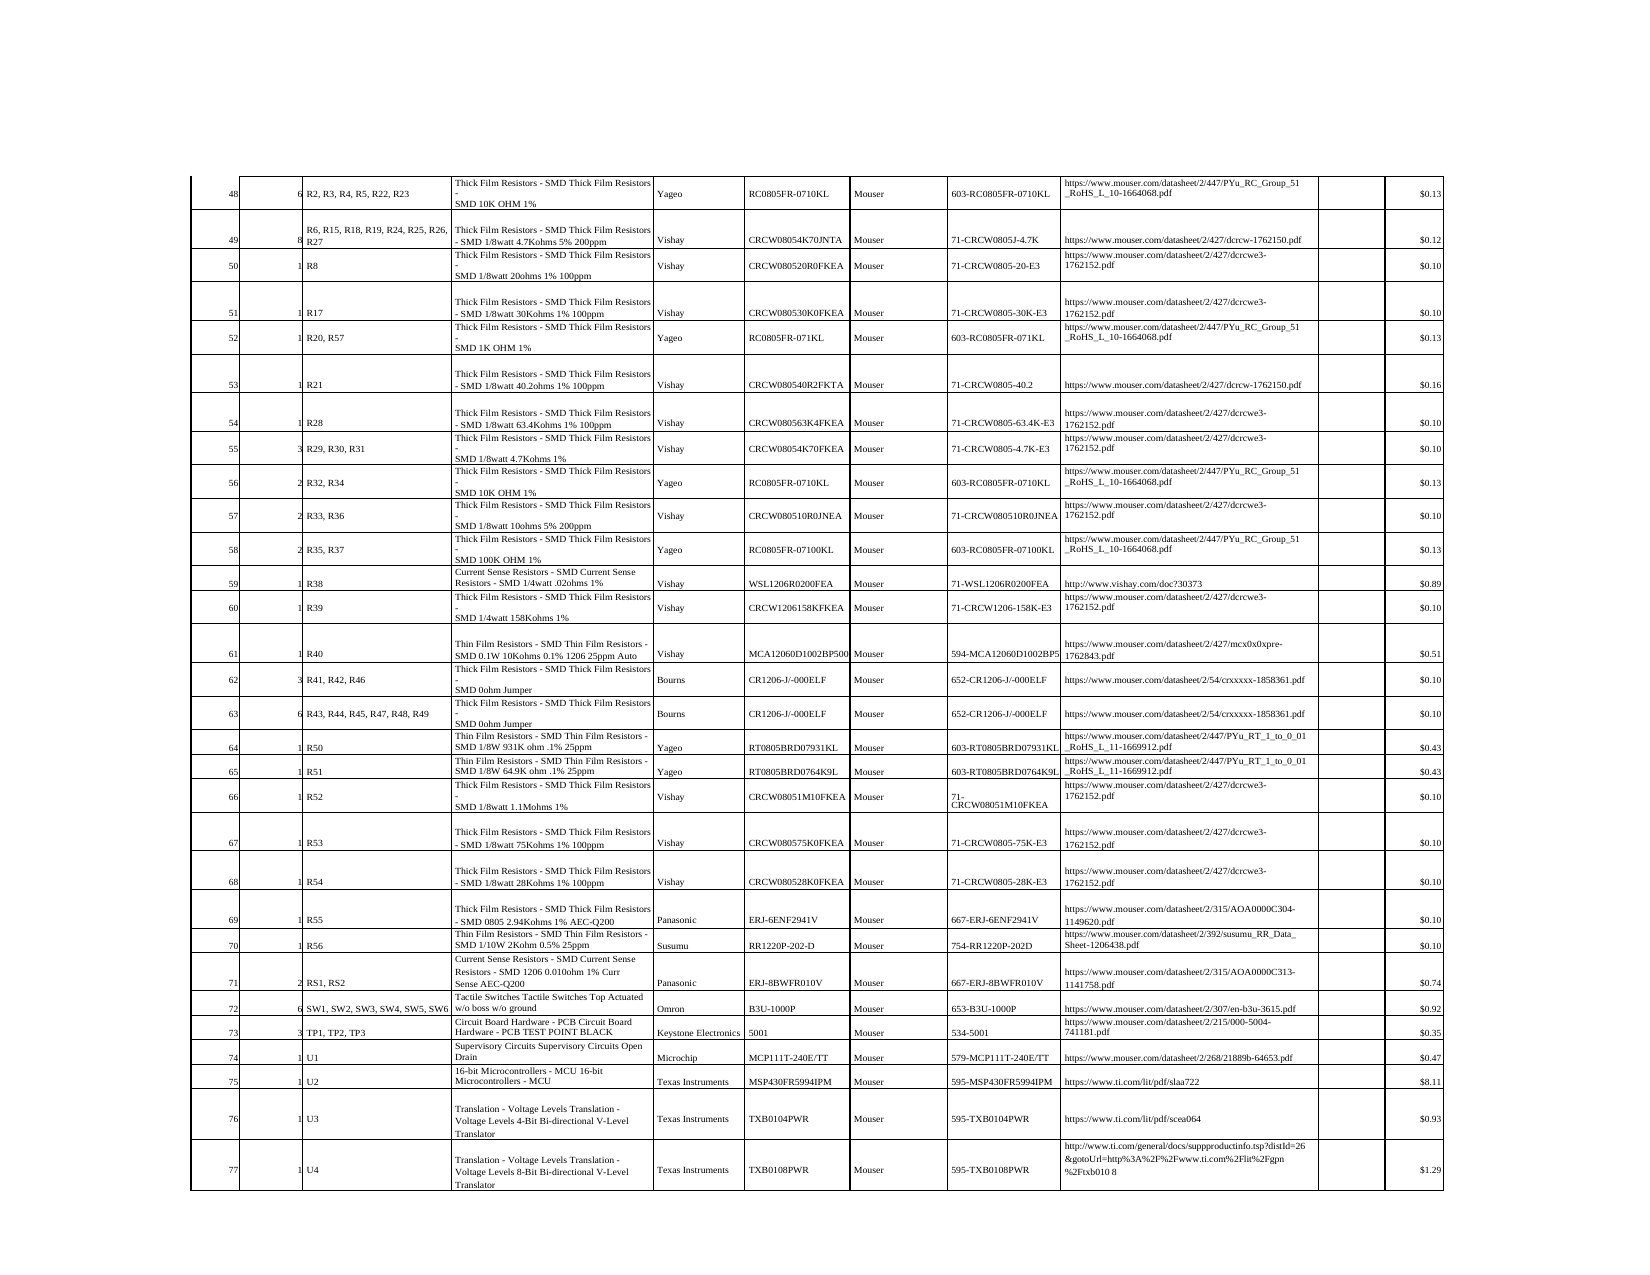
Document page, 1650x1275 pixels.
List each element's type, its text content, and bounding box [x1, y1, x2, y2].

table_cell Vishay [654, 624, 744, 662]
table_cell [1319, 953, 1384, 990]
table_cell https://www.mouser.com/datasheet/2/447/PYu_RC_Group_51 _RoHS_L_10-1664068.pdf [1061, 533, 1318, 565]
table_cell Thick Film Resistors - SMD Thick Film Resistors - SMD 1/8watt 75Kohms 1% 100ppm [452, 813, 653, 850]
table_cell $0.92 [1386, 991, 1443, 1015]
table_cell Vishay [654, 779, 744, 812]
table_cell R53 [303, 813, 451, 850]
table_cell Thin Film Resistors - SMD Thin Film Resistors - SMD 1/8W 64.9K ohm .1% 25ppm [452, 755, 653, 778]
table_cell [1319, 1140, 1384, 1190]
table_cell Mouser [851, 813, 947, 850]
table_cell 754-RR1220P-202D [948, 929, 1060, 952]
table_cell 58 [192, 533, 239, 565]
table_cell 2 [240, 465, 302, 498]
table_cell R6, R15, R18, R19, R24, R25, R26, R27 [303, 210, 451, 248]
table_cell 1 [240, 566, 302, 590]
table_cell $0.10 [1386, 591, 1443, 623]
table_cell https://www.mouser.com/datasheet/2/427/dcrcwe3- 1762152.pdf [1061, 499, 1318, 532]
table_cell $0.10 [1386, 393, 1443, 431]
table_cell 72 [192, 991, 239, 1015]
table_cell 5001 [745, 1016, 849, 1039]
table_cell 76 [192, 1089, 239, 1139]
table_header https://www.mouser.com/datasheet/2/447/PYu_RC_Group_51 _RoHS_L_10-1664068.pdf [1061, 177, 1318, 209]
table_cell 71-CRCW0805-75K-E3 [948, 813, 1060, 850]
table_cell Thick Film Resistors - SMD Thick Film Resistors - SMD 1/8watt 40.2ohms 1% 100ppm [452, 355, 653, 392]
table_cell Thin Film Resistors - SMD Thin Film Resistors - SMD 1/10W 2Kohm 0.5% 25ppm [452, 929, 653, 952]
table_cell 74 [192, 1040, 239, 1064]
table_cell 1 [240, 851, 302, 889]
table_cell $0.10 [1386, 929, 1443, 952]
table_cell Thick Film Resistors - SMD Thick Film Resistors - SMD 100K OHM 1% [452, 533, 653, 565]
table_cell $0.10 [1386, 432, 1443, 464]
table_cell R32, R34 [303, 465, 451, 498]
table_cell Thin Film Resistors - SMD Thin Film Resistors - SMD 0.1W 10Kohms 0.1% 1206 25ppm Auto [452, 624, 653, 662]
table_cell [1319, 929, 1384, 952]
table_cell [1319, 1065, 1384, 1088]
table_cell 71-CRCW0805-20-E3 [948, 249, 1060, 281]
table_cell 603-RC0805FR-07100KL [948, 533, 1060, 565]
table_header Thick Film Resistors - SMD Thick Film Resistors - SMD 10K OHM 1% [452, 177, 653, 209]
table_cell 3 [240, 432, 302, 464]
table_cell 667-ERJ-6ENF2941V [948, 890, 1060, 927]
table_cell RR1220P-202-D [745, 929, 849, 952]
table_cell Mouser [851, 779, 947, 812]
table_cell 57 [192, 499, 239, 532]
table_cell Mouser [851, 1016, 947, 1039]
table_cell $0.10 [1386, 851, 1443, 889]
table_cell 1 [240, 624, 302, 662]
table_cell 652-CR1206-J/-000ELF [948, 663, 1060, 696]
table_cell [1319, 890, 1384, 927]
table_cell R38 [303, 566, 451, 590]
table_cell 1 [240, 755, 302, 778]
table_cell $1.29 [1386, 1140, 1443, 1190]
table_cell 75 [192, 1065, 239, 1088]
table_cell 1 [240, 890, 302, 927]
table_cell 1 [240, 282, 302, 320]
table_cell http://www.ti.com/general/docs/suppproductinfo.tsp?distId=26 &gotoUrl=http%3A%2F%2Fwww.ti.com%2Flit%2Fgpn%2Ftxb010 8 [1061, 1140, 1318, 1190]
table_cell [1319, 432, 1384, 464]
table_cell 1 [240, 1065, 302, 1088]
table_cell TP1, TP2, TP3 [303, 1016, 451, 1039]
table_cell CR1206-J/-000ELF [745, 663, 849, 696]
table_cell R51 [303, 755, 451, 778]
table_header Mouser [851, 177, 947, 209]
table_cell Mouser [851, 210, 947, 248]
table_cell Bourns [654, 697, 744, 729]
table_cell https://www.mouser.com/datasheet/2/315/AOA0000C304- 1149620.pdf [1061, 890, 1318, 927]
table_cell 71-CRCW0805-30K-E3 [948, 282, 1060, 320]
table_cell https://www.mouser.com/datasheet/2/427/dcrcwe3- 1762152.pdf [1061, 393, 1318, 431]
table_cell 8 [240, 210, 302, 248]
table_cell [1319, 779, 1384, 812]
table_cell $0.74 [1386, 953, 1443, 990]
table_cell Tactile Switches Tactile Switches Top Actuated w/o boss w/o ground [452, 991, 653, 1015]
table_cell [1319, 697, 1384, 729]
table_cell Microchip [654, 1040, 744, 1064]
table_cell [1319, 1016, 1384, 1039]
table_cell R56 [303, 929, 451, 952]
table_cell R41, R42, R46 [303, 663, 451, 696]
table_cell 1 [240, 393, 302, 431]
table_cell 1 [240, 321, 302, 353]
table_cell Mouser [851, 1089, 947, 1139]
table_cell $0.10 [1386, 249, 1443, 281]
table_cell 603-RT0805BRD0764K9L [948, 755, 1060, 778]
table_cell 53 [192, 355, 239, 392]
table_cell Mouser [851, 282, 947, 320]
table_cell 595-TXB0108PWR [948, 1140, 1060, 1190]
table_cell https://www.mouser.com/datasheet/2/427/dcrcwe3- 1762152.pdf [1061, 249, 1318, 281]
table_cell 64 [192, 730, 239, 754]
table_cell R52 [303, 779, 451, 812]
table_cell 50 [192, 249, 239, 281]
table_cell [1319, 991, 1384, 1015]
table_cell $0.13 [1386, 321, 1443, 353]
table_cell 71-CRCW0805-4.7K-E3 [948, 432, 1060, 464]
table_cell Mouser [851, 1140, 947, 1190]
table_header RC0805FR-0710KL [745, 177, 849, 209]
table_cell Mouser [851, 566, 947, 590]
table_cell Texas Instruments [654, 1065, 744, 1088]
table_cell Mouser [851, 991, 947, 1015]
table_cell Mouser [851, 929, 947, 952]
table_cell 653-B3U-1000P [948, 991, 1060, 1015]
table_cell Thick Film Resistors - SMD Thick Film Resistors - SMD 0ohm Jumper [452, 697, 653, 729]
table_cell U2 [303, 1065, 451, 1088]
table_cell Mouser [851, 697, 947, 729]
table_cell Vishay [654, 566, 744, 590]
table_cell [1319, 465, 1384, 498]
table_cell 6 [240, 697, 302, 729]
table_cell 70 [192, 929, 239, 952]
table_cell Mouser [851, 321, 947, 353]
table_cell https://www.mouser.com/datasheet/2/427/dcrcwe3- 1762152.pdf [1061, 282, 1318, 320]
table_cell $0.51 [1386, 624, 1443, 662]
table_cell https://www.mouser.com/datasheet/2/427/dcrcw-1762150.pdf [1061, 355, 1318, 392]
table_cell R55 [303, 890, 451, 927]
table_cell R39 [303, 591, 451, 623]
table_cell Yageo [654, 533, 744, 565]
table_cell CRCW080510R0JNEA [745, 499, 849, 532]
table_cell U3 [303, 1089, 451, 1139]
table_cell RC0805FR-071KL [745, 321, 849, 353]
table_cell [1319, 1089, 1384, 1139]
table_cell R8 [303, 249, 451, 281]
table_cell $8.11 [1386, 1065, 1443, 1088]
table_cell 71-CRCW08051M10FKEA [948, 779, 1060, 812]
table_cell 56 [192, 465, 239, 498]
table_cell Bourns [654, 663, 744, 696]
table_cell 667-ERJ-8BWFR010V [948, 953, 1060, 990]
table_cell 603-RC0805FR-071KL [948, 321, 1060, 353]
table_header Yageo [654, 177, 744, 209]
table_cell Translation - Voltage Levels Translation - Voltage Levels 4-Bit Bi-directional V-Level Translator [452, 1089, 653, 1139]
table_cell https://www.mouser.com/datasheet/2/447/PYu_RT_1_to_0_01 _RoHS_L_11-1669912.pdf [1061, 755, 1318, 778]
table_cell 1 [240, 779, 302, 812]
table_cell 67 [192, 813, 239, 850]
table_cell $0.12 [1386, 210, 1443, 248]
table_cell Vishay [654, 851, 744, 889]
table_cell Texas Instruments [654, 1140, 744, 1190]
table_cell [1319, 210, 1384, 248]
table_header 603-RC0805FR-0710KL [948, 177, 1060, 209]
table_cell 1 [240, 355, 302, 392]
table_cell U1 [303, 1040, 451, 1064]
table_cell RT0805BRD07931KL [745, 730, 849, 754]
table_cell Mouser [851, 755, 947, 778]
table_cell $0.10 [1386, 282, 1443, 320]
table_cell Mouser [851, 624, 947, 662]
table_cell 3 [240, 663, 302, 696]
table_cell Current Sense Resistors - SMD Current Sense Resistors - SMD 1206 0.010ohm 1% Curr Sense AEC-Q200 [452, 953, 653, 990]
table_cell [1319, 591, 1384, 623]
table_cell 2 [240, 953, 302, 990]
table_cell $0.10 [1386, 813, 1443, 850]
table_cell https://www.mouser.com/datasheet/2/427/dcrcw-1762150.pdf [1061, 210, 1318, 248]
table_cell $0.13 [1386, 533, 1443, 565]
table_cell Circuit Board Hardware - PCB Circuit Board Hardware - PCB TEST POINT BLACK [452, 1016, 653, 1039]
table_cell https://www.mouser.com/datasheet/2/215/000-5004- 741181.pdf [1061, 1016, 1318, 1039]
table_cell https://www.mouser.com/datasheet/2/268/21889b-64653.pdf [1061, 1040, 1318, 1064]
table_cell RC0805FR-07100KL [745, 533, 849, 565]
table_cell CR1206-J/-000ELF [745, 697, 849, 729]
table_cell https://www.mouser.com/datasheet/2/392/susumu_RR_Data_ Sheet-1206438.pdf [1061, 929, 1318, 952]
table_cell R50 [303, 730, 451, 754]
table_cell Thick Film Resistors - SMD Thick Film Resistors - SMD 1/8watt 10ohms 5% 200ppm [452, 499, 653, 532]
table_cell [1319, 393, 1384, 431]
table_cell R43, R44, R45, R47, R48, R49 [303, 697, 451, 729]
table_cell Thick Film Resistors - SMD Thick Film Resistors - SMD 1/8watt 1.1Mohms 1% [452, 779, 653, 812]
table_cell ERJ-8BWFR010V [745, 953, 849, 990]
table_cell MSP430FR5994IPM [745, 1065, 849, 1088]
table_cell 63 [192, 697, 239, 729]
table_cell CRCW08051M10FKEA [745, 779, 849, 812]
table_cell https://www.ti.com/lit/pdf/scea064 [1061, 1089, 1318, 1139]
table_cell 1 [240, 1089, 302, 1139]
table_cell 2 [240, 533, 302, 565]
table_cell Yageo [654, 730, 744, 754]
table_header $0.13 [1386, 177, 1443, 209]
table_cell TXB0104PWR [745, 1089, 849, 1139]
table_cell Yageo [654, 321, 744, 353]
table_cell $0.93 [1386, 1089, 1443, 1139]
table_cell Current Sense Resistors - SMD Current Sense Resistors - SMD 1/4watt .02ohms 1% [452, 566, 653, 590]
table_cell 77 [192, 1140, 239, 1190]
table_cell Mouser [851, 730, 947, 754]
table_cell $0.10 [1386, 499, 1443, 532]
table_cell CRCW1206158KFKEA [745, 591, 849, 623]
table_cell Mouser [851, 1065, 947, 1088]
table_cell 534-5001 [948, 1016, 1060, 1039]
table_cell ERJ-6ENF2941V [745, 890, 849, 927]
table_header [1319, 177, 1384, 209]
table_cell 49 [192, 210, 239, 248]
table_cell Yageo [654, 465, 744, 498]
table_cell $0.10 [1386, 779, 1443, 812]
table_cell https://www.mouser.com/datasheet/2/427/dcrcwe3- 1762152.pdf [1061, 432, 1318, 464]
table_cell R40 [303, 624, 451, 662]
table_cell Supervisory Circuits Supervisory Circuits Open Drain [452, 1040, 653, 1064]
table_cell 69 [192, 890, 239, 927]
table_cell Yageo [654, 755, 744, 778]
table_cell R33, R36 [303, 499, 451, 532]
table_cell 68 [192, 851, 239, 889]
table_cell Keystone Electronics [654, 1016, 744, 1039]
table_cell RT0805BRD0764K9L [745, 755, 849, 778]
table_cell [1319, 624, 1384, 662]
table_cell Panasonic [654, 953, 744, 990]
table_cell Thick Film Resistors - SMD Thick Film Resistors - SMD 1/8watt 30Kohms 1% 100ppm [452, 282, 653, 320]
table_cell [1319, 249, 1384, 281]
table_cell 1 [240, 249, 302, 281]
table_cell 61 [192, 624, 239, 662]
table_cell 3 [240, 1016, 302, 1039]
table_cell Mouser [851, 890, 947, 927]
table_cell $0.16 [1386, 355, 1443, 392]
table_cell 71-CRCW1206-158K-E3 [948, 591, 1060, 623]
table_cell [1319, 851, 1384, 889]
table_cell [1319, 282, 1384, 320]
table_cell 62 [192, 663, 239, 696]
table_cell https://www.mouser.com/datasheet/2/427/dcrcwe3- 1762152.pdf [1061, 813, 1318, 850]
table_cell 16-bit Microcontrollers - MCU 16-bit Microcontrollers - MCU [452, 1065, 653, 1088]
table_cell 71-CRCW0805-40.2 [948, 355, 1060, 392]
table_cell Thick Film Resistors - SMD Thick Film Resistors - SMD 1/4watt 158Kohms 1% [452, 591, 653, 623]
table_cell $0.89 [1386, 566, 1443, 590]
table_cell 652-CR1206-J/-000ELF [948, 697, 1060, 729]
table_cell R29, R30, R31 [303, 432, 451, 464]
table_cell CRCW080563K4FKEA [745, 393, 849, 431]
table_cell http://www.vishay.com/doc?30373 [1061, 566, 1318, 590]
table_cell 59 [192, 566, 239, 590]
table_cell https://www.mouser.com/datasheet/2/427/dcrcwe3- 1762152.pdf [1061, 779, 1318, 812]
table_cell CRCW080520R0FKEA [745, 249, 849, 281]
table_cell https://www.mouser.com/datasheet/2/427/dcrcwe3- 1762152.pdf [1061, 851, 1318, 889]
table_cell 1 [240, 929, 302, 952]
table_cell 594-MCA12060D1002BP5 [948, 624, 1060, 662]
table_cell Mouser [851, 591, 947, 623]
table_cell Thick Film Resistors - SMD Thick Film Resistors - SMD 10K OHM 1% [452, 465, 653, 498]
table_cell 66 [192, 779, 239, 812]
table_cell 54 [192, 393, 239, 431]
table_cell https://www.mouser.com/datasheet/2/427/mcx0x0xpre- 1762843.pdf [1061, 624, 1318, 662]
table_cell [1319, 1040, 1384, 1064]
table_cell $0.10 [1386, 697, 1443, 729]
table_cell Vishay [654, 813, 744, 850]
table_cell R28 [303, 393, 451, 431]
table_cell R20, R57 [303, 321, 451, 353]
table_cell Thick Film Resistors - SMD Thick Film Resistors - SMD 1/8watt 4.7Kohms 5% 200ppm [452, 210, 653, 248]
table_cell Mouser [851, 663, 947, 696]
table_cell Thick Film Resistors - SMD Thick Film Resistors - SMD 1K OHM 1% [452, 321, 653, 353]
table_cell Susumu [654, 929, 744, 952]
table_cell https://www.mouser.com/datasheet/2/447/PYu_RT_1_to_0_01 _RoHS_L_11-1669912.pdf [1061, 730, 1318, 754]
table_cell Vishay [654, 499, 744, 532]
table_cell $0.43 [1386, 730, 1443, 754]
table_cell R17 [303, 282, 451, 320]
table_cell $0.47 [1386, 1040, 1443, 1064]
table_cell 1 [240, 1040, 302, 1064]
table_cell Mouser [851, 432, 947, 464]
table_cell https://www.mouser.com/datasheet/2/427/dcrcwe3- 1762152.pdf [1061, 591, 1318, 623]
table_cell 595-MSP430FR5994IPM [948, 1065, 1060, 1088]
table_cell [1319, 755, 1384, 778]
table_cell 71-CRCW0805-28K-E3 [948, 851, 1060, 889]
table_cell Thick Film Resistors - SMD Thick Film Resistors - SMD 1/8watt 20ohms 1% 100ppm [452, 249, 653, 281]
table_cell SW1, SW2, SW3, SW4, SW5, SW6 [303, 991, 451, 1015]
table_cell Panasonic [654, 890, 744, 927]
table_cell B3U-1000P [745, 991, 849, 1015]
table_cell Thin Film Resistors - SMD Thin Film Resistors - SMD 1/8W 931K ohm .1% 25ppm [452, 730, 653, 754]
table_cell 71-CRCW080510R0JNEA [948, 499, 1060, 532]
table_cell [1319, 566, 1384, 590]
table_cell 595-TXB0104PWR [948, 1089, 1060, 1139]
table_cell Vishay [654, 432, 744, 464]
table_cell 71-CRCW0805-63.4K-E3 [948, 393, 1060, 431]
table_cell Mouser [851, 953, 947, 990]
table_cell Texas Instruments [654, 1089, 744, 1139]
table_cell R35, R37 [303, 533, 451, 565]
table_cell Mouser [851, 499, 947, 532]
table_cell CRCW080540R2FKTA [745, 355, 849, 392]
table_cell https://www.mouser.com/datasheet/2/307/en-b3u-3615.pdf [1061, 991, 1318, 1015]
table_cell [1319, 813, 1384, 850]
table_cell [1319, 730, 1384, 754]
table_cell CRCW080528K0FKEA [745, 851, 849, 889]
table_cell MCA12060D1002BP500 [745, 624, 849, 662]
table_cell https://www.mouser.com/datasheet/2/447/PYu_RC_Group_51 _RoHS_L_10-1664068.pdf [1061, 321, 1318, 353]
table_cell 2 [240, 499, 302, 532]
table_cell Thick Film Resistors - SMD Thick Film Resistors - SMD 0ohm Jumper [452, 663, 653, 696]
table_cell CRCW080575K0FKEA [745, 813, 849, 850]
table_cell Thick Film Resistors - SMD Thick Film Resistors - SMD 1/8watt 28Kohms 1% 100ppm [452, 851, 653, 889]
table_cell 55 [192, 432, 239, 464]
table_cell 60 [192, 591, 239, 623]
table_cell https://www.ti.com/lit/pdf/slaa722 [1061, 1065, 1318, 1088]
table_cell https://www.mouser.com/datasheet/2/54/crxxxxx-1858361.pdf [1061, 697, 1318, 729]
table_cell $0.43 [1386, 755, 1443, 778]
table_cell https://www.mouser.com/datasheet/2/54/crxxxxx-1858361.pdf [1061, 663, 1318, 696]
table_cell [1319, 663, 1384, 696]
table_cell [1319, 321, 1384, 353]
table_cell Mouser [851, 1040, 947, 1064]
table_cell Thick Film Resistors - SMD Thick Film Resistors - SMD 0805 2.94Kohms 1% AEC-Q200 [452, 890, 653, 927]
table_cell 1 [240, 591, 302, 623]
table_cell Mouser [851, 465, 947, 498]
table_cell [1319, 499, 1384, 532]
table_cell $0.13 [1386, 465, 1443, 498]
table_cell 1 [240, 1140, 302, 1190]
table_cell Mouser [851, 249, 947, 281]
table_cell RC0805FR-0710KL [745, 465, 849, 498]
table_cell $0.10 [1386, 890, 1443, 927]
table_cell 71 [192, 953, 239, 990]
table_cell Omron [654, 991, 744, 1015]
table_cell $0.35 [1386, 1016, 1443, 1039]
table_cell 71-CRCW0805J-4.7K [948, 210, 1060, 248]
table_cell Vishay [654, 282, 744, 320]
table_cell R54 [303, 851, 451, 889]
table_cell Mouser [851, 355, 947, 392]
table_cell TXB0108PWR [745, 1140, 849, 1190]
table_cell 1 [240, 813, 302, 850]
table_cell Thick Film Resistors - SMD Thick Film Resistors - SMD 1/8watt 63.4Kohms 1% 100ppm [452, 393, 653, 431]
table_cell Vishay [654, 249, 744, 281]
table_cell Mouser [851, 393, 947, 431]
table_cell Vishay [654, 355, 744, 392]
table_cell 579-MCP111T-240E/TT [948, 1040, 1060, 1064]
table_cell MCP111T-240E/TT [745, 1040, 849, 1064]
table_cell CRCW080530K0FKEA [745, 282, 849, 320]
table_cell 1 [240, 730, 302, 754]
table_header 48 [192, 176, 239, 209]
table_cell WSL1206R0200FEA [745, 566, 849, 590]
table_cell Vishay [654, 210, 744, 248]
table_cell [1319, 355, 1384, 392]
table_cell 603-RC0805FR-0710KL [948, 465, 1060, 498]
table_cell 603-RT0805BRD07931KL [948, 730, 1060, 754]
table_cell Vishay [654, 393, 744, 431]
table_cell U4 [303, 1140, 451, 1190]
table_cell CRCW08054K70JNTA [745, 210, 849, 248]
table_cell CRCW08054K70FKEA [745, 432, 849, 464]
table_cell 73 [192, 1016, 239, 1039]
table_cell [1319, 533, 1384, 565]
table_cell 71-WSL1206R0200FEA [948, 566, 1060, 590]
table_cell 6 [240, 991, 302, 1015]
table_cell Vishay [654, 591, 744, 623]
table_cell Mouser [851, 851, 947, 889]
table_cell RS1, RS2 [303, 953, 451, 990]
table_cell https://www.mouser.com/datasheet/2/315/AOA0000C313- 1141758.pdf [1061, 953, 1318, 990]
table_cell https://www.mouser.com/datasheet/2/447/PYu_RC_Group_51 _RoHS_L_10-1664068.pdf [1061, 465, 1318, 498]
table_cell R21 [303, 355, 451, 392]
table_cell Thick Film Resistors - SMD Thick Film Resistors - SMD 1/8watt 4.7Kohms 1% [452, 432, 653, 464]
table_cell $0.10 [1386, 663, 1443, 696]
table_header R2, R3, R4, R5, R22, R23 [303, 177, 451, 209]
table_cell 65 [192, 755, 239, 778]
table_cell 51 [192, 282, 239, 320]
table_cell Translation - Voltage Levels Translation - Voltage Levels 8-Bit Bi-directional V-Level Translator [452, 1140, 653, 1190]
table_cell 52 [192, 321, 239, 353]
table_cell Mouser [851, 533, 947, 565]
table_header 6 [240, 177, 302, 209]
